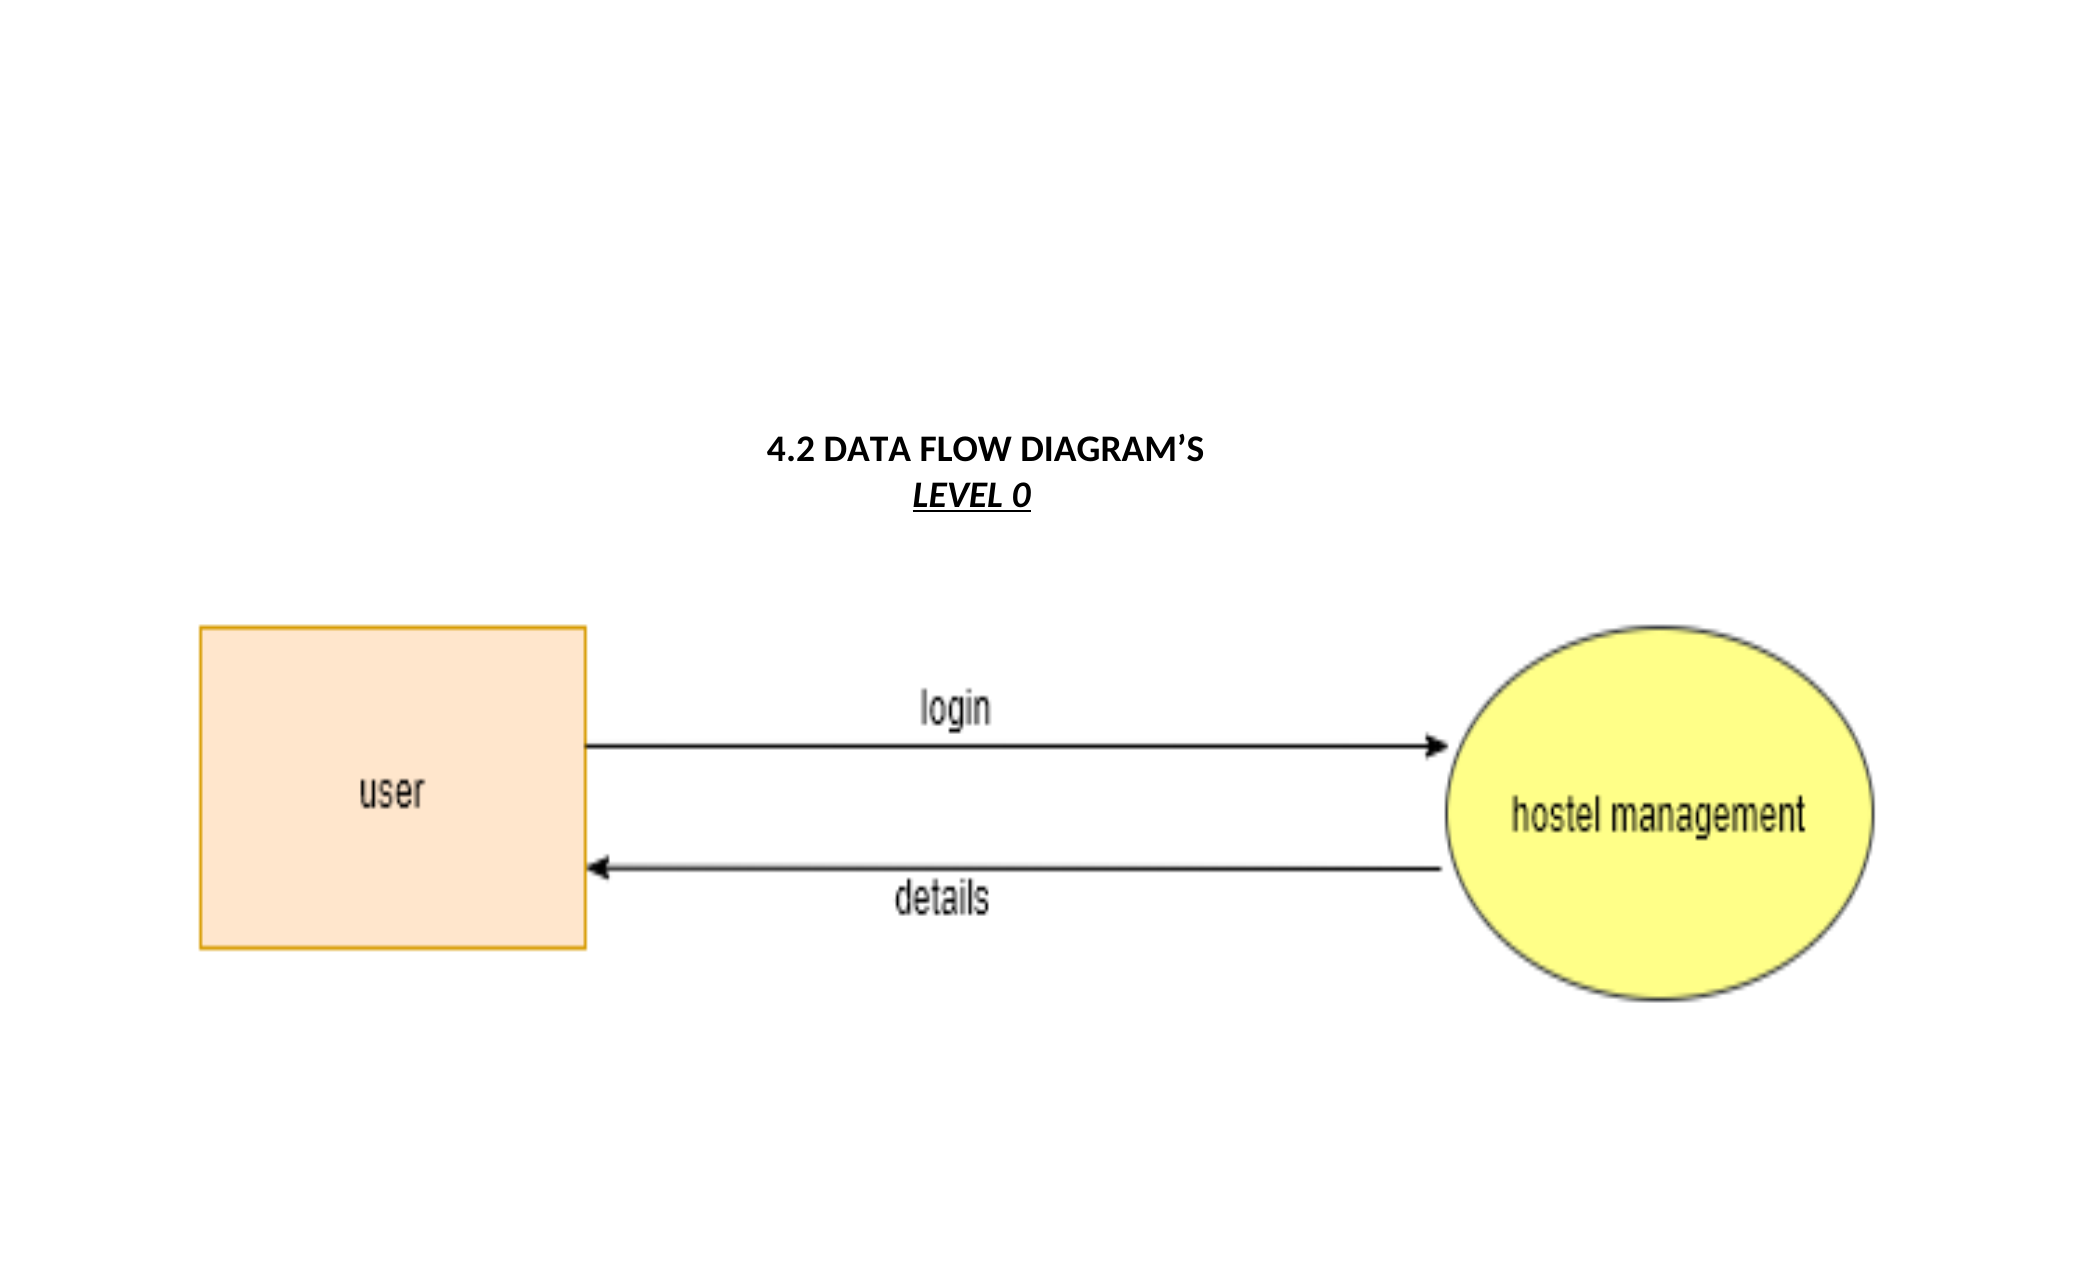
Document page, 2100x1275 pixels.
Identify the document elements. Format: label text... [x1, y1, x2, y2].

text 4.2 DATA FLOW DIAGRAM’S [150, 425, 1950, 471]
picture [150, 544, 1945, 1094]
text LEVEL 0 [150, 471, 1950, 517]
